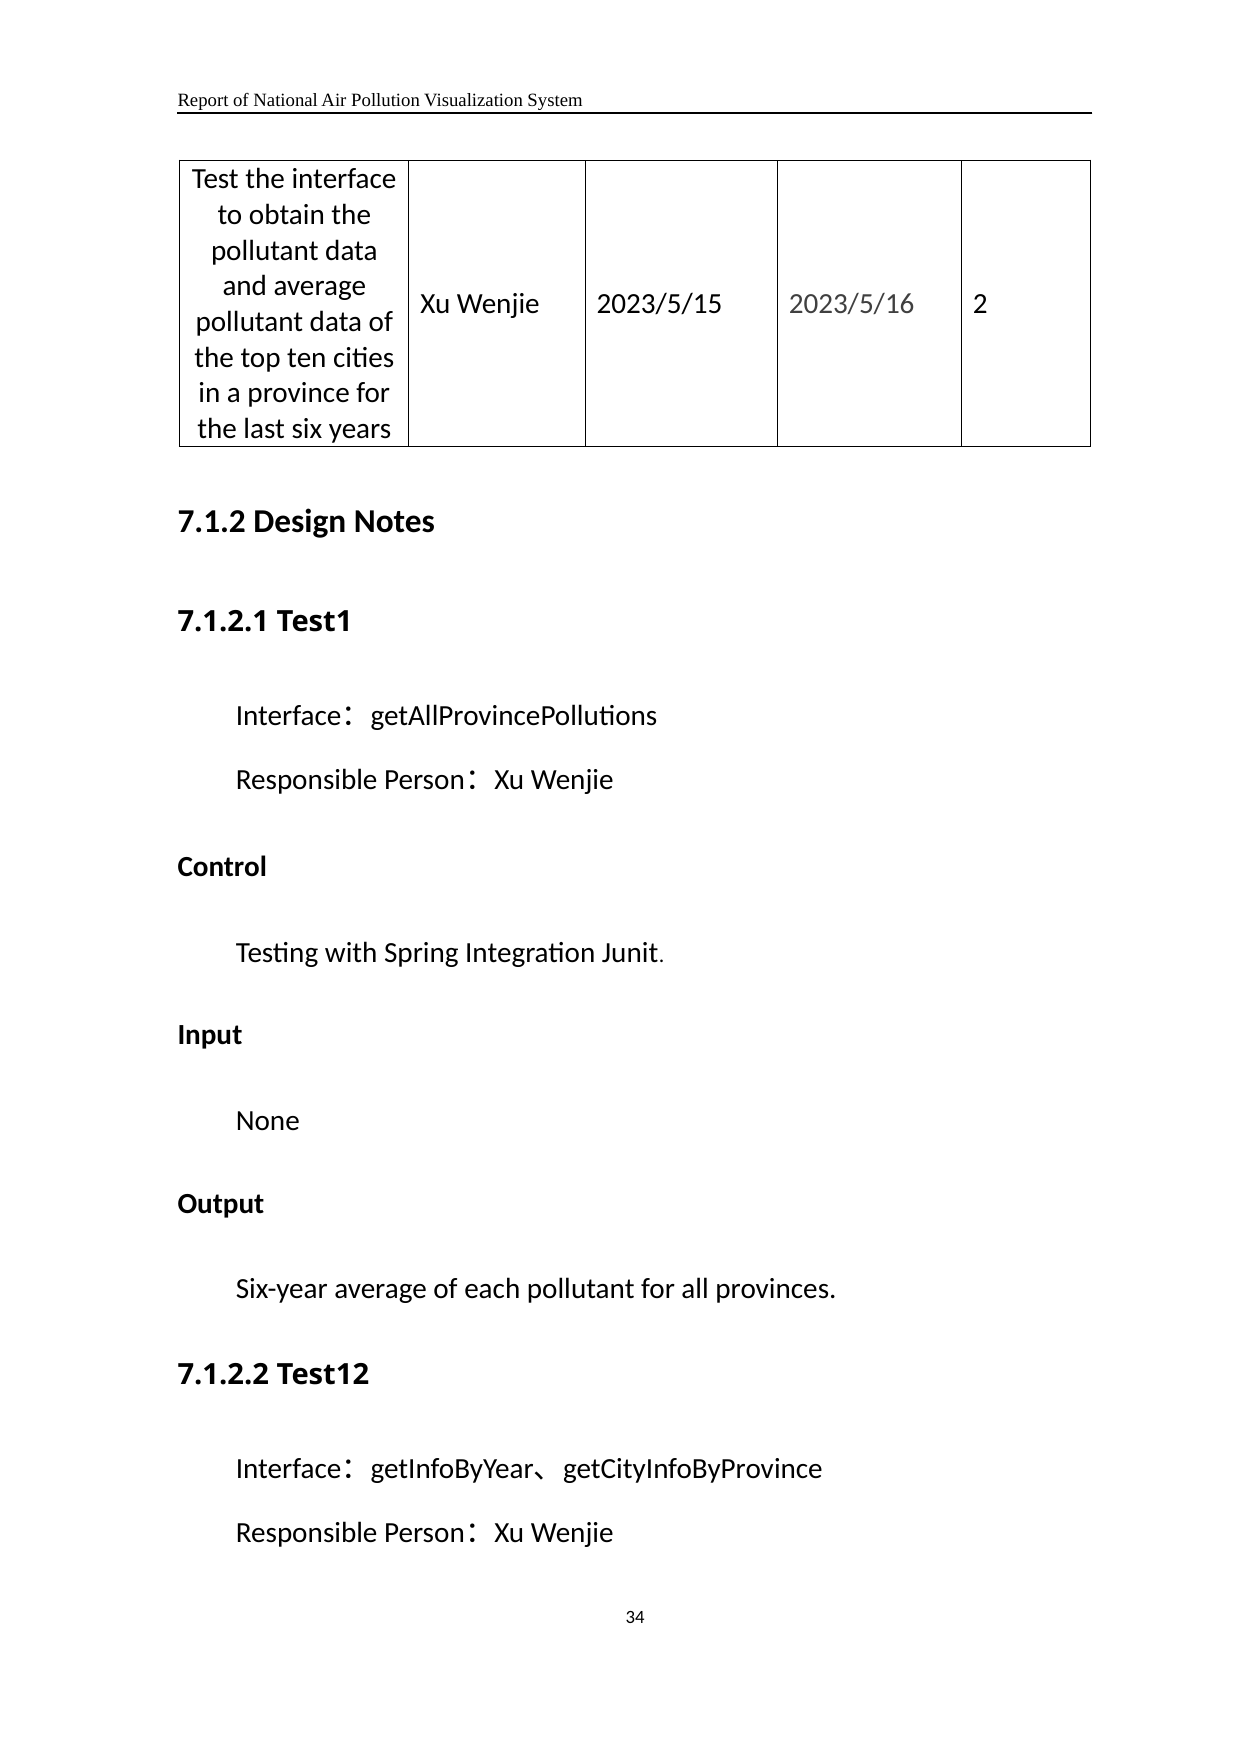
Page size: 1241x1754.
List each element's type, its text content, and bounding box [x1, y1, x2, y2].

table_cell Xu Wenjie [409, 161, 585, 446]
subtitle Input [177, 1016, 1092, 1052]
text Interface：getInfoByYear、getCityInfoByProvince [177, 1445, 1092, 1487]
text Responsible Person：Xu Wenjie [177, 755, 1092, 798]
table_cell 2023/5/15 [586, 161, 777, 446]
text Responsible Person：Xu Wenjie [177, 1508, 1092, 1551]
text Interface：getAllProvincePollutions [177, 692, 1092, 734]
text Testing with Spring Integration Junit. [177, 934, 1092, 969]
text Six-year average of each pollutant for all provinces. [177, 1270, 1092, 1306]
subtitle Control [177, 848, 1092, 884]
table_cell 2 [962, 161, 1090, 446]
table_cell 2023/5/16 [778, 161, 961, 446]
subtitle 7.1.2.1 Test1 [177, 600, 1092, 639]
table_cell Test the interface to obtain the pollutant data and average pollutant data of the top ten cities in a province for the last six years [180, 161, 408, 446]
text None [177, 1102, 1092, 1138]
subtitle Output [177, 1185, 1092, 1220]
subtitle 7.1.2.2 Test12 [177, 1353, 1092, 1393]
subtitle 7.1.2 Design Notes [177, 500, 1092, 541]
